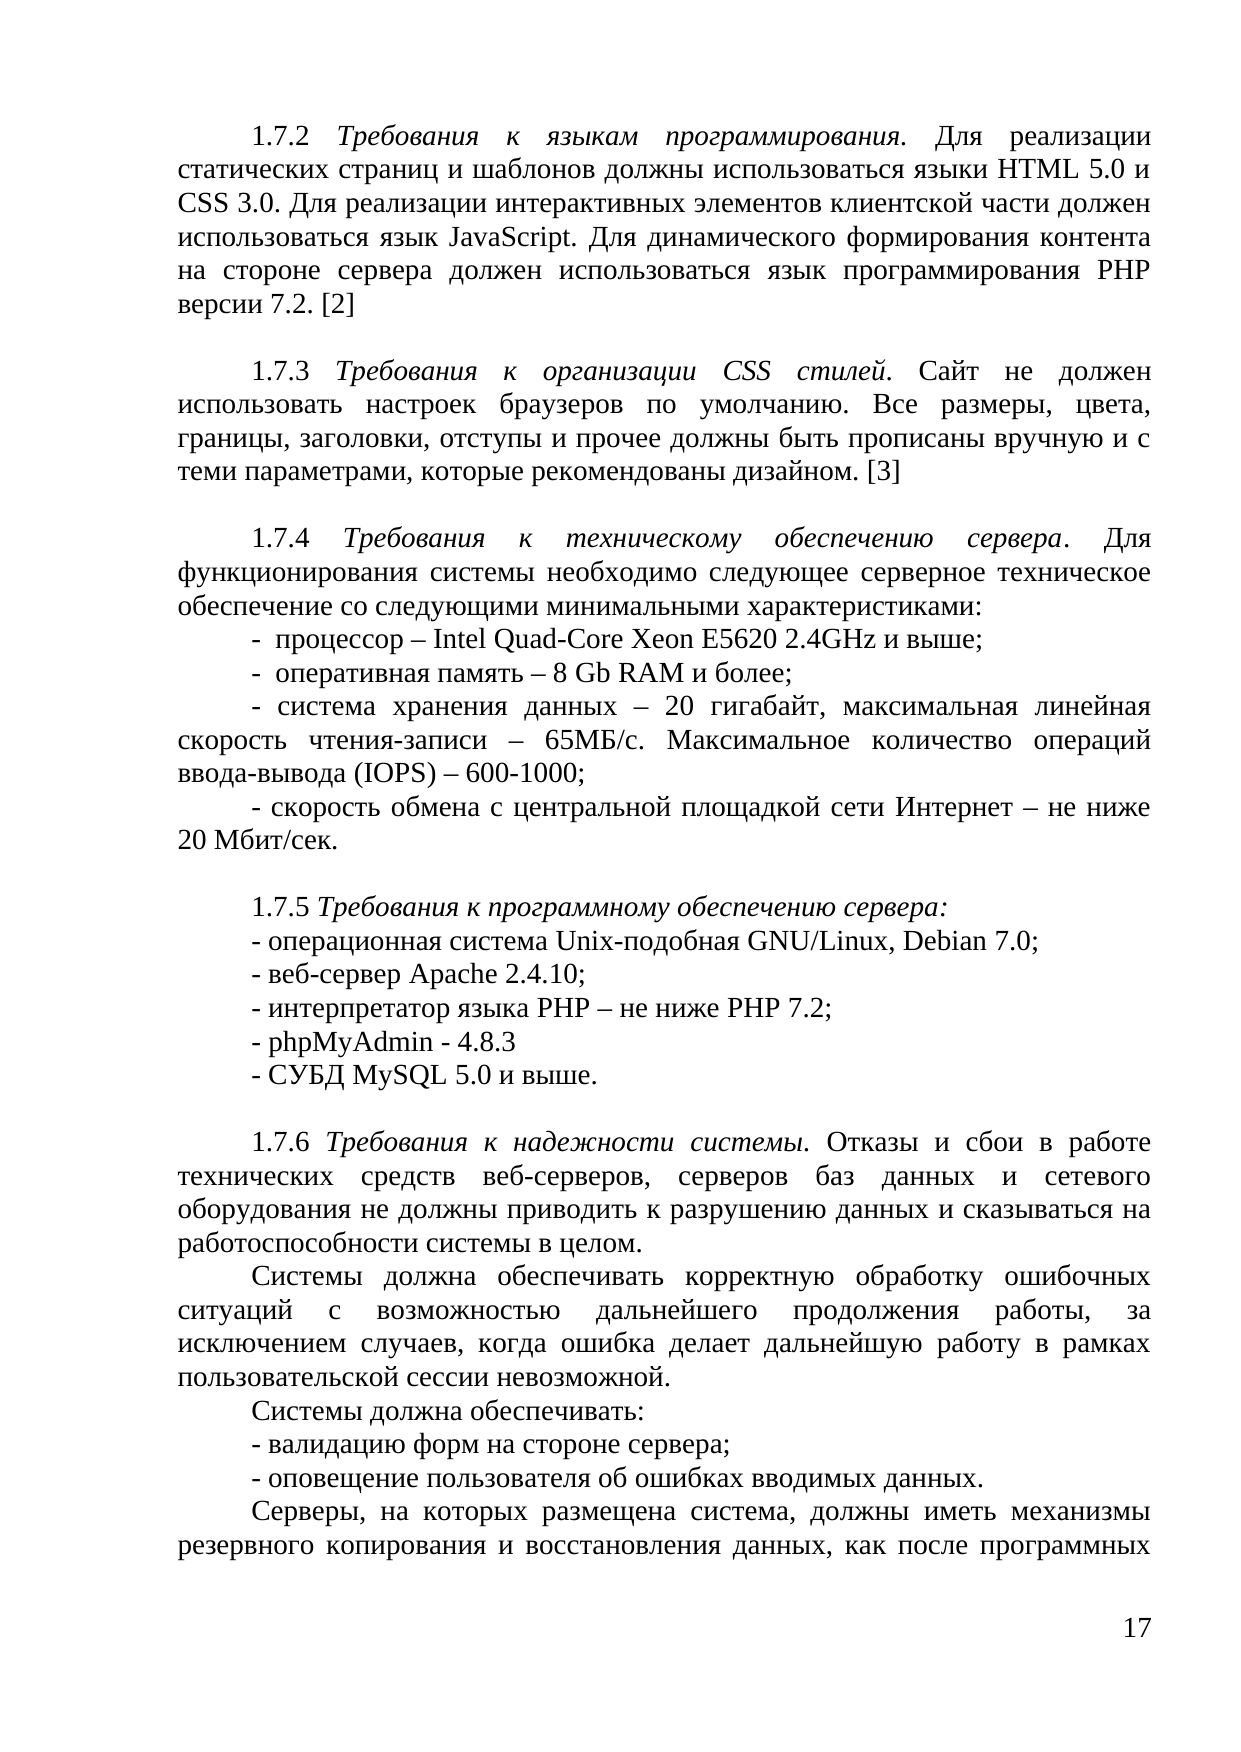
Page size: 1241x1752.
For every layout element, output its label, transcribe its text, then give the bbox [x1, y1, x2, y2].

text Системы должна обеспечивать: [177, 1393, 1152, 1426]
subtitle 1.7.6 Требования к надежности системы. Отказы и сбои в работе технических средств веб-серверов, серверов баз данных и сетевого оборудования не должны приводить к разрушению данных и сказываться на работоспособности системы в целом. [177, 1124, 1152, 1258]
subtitle 1.7.4 Требования к техническому обеспечению сервера. Для функционирования системы необходимо следующее серверное техническое обеспечение со следующими минимальными характеристиками: [177, 521, 1152, 621]
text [177, 1493, 1152, 1560]
list - СУБД MySQL 5.0 и выше. [177, 1057, 1152, 1091]
list - веб-сервер Apache 2.4.10; [177, 957, 1152, 990]
list - оповещение пользователя об ошибках вводимых данных. [177, 1460, 1152, 1493]
list - скорость обмена с центральной площадкой сети Интернет – не ниже 20 Мбит/сек. [177, 789, 1152, 856]
list - операционная система Unix-подобная GNU/Linux, Debian 7.0; [177, 923, 1152, 957]
list - процессор – Intel Quad-Core Xeon E5620 2.4GHz и выше; [177, 621, 1152, 655]
list - система хранения данных – 20 гигабайт, максимальная линейная скорость чтения-записи – 65МБ/с. Максимальное количество операций ввода-вывода (IOPS) – 600-1000; [177, 688, 1152, 789]
subtitle 1.7.2 Требования к языкам программирования. Для реализации статических страниц и шаблонов должны использоваться языки HTML 5.0 и CSS 3.0. Для реализации интерактивных элементов клиентской части должен использоваться язык JavaScript. Для динамического формирования контента на стороне сервера должен использоваться язык программирования PHP версии 7.2. [2] [177, 118, 1152, 319]
list - валидацию форм на стороне сервера; [177, 1426, 1152, 1460]
list - phpMyAdmin - 4.8.3 [177, 1024, 1152, 1057]
list - оперативная память – 8 Gb RAM и более; [177, 655, 1152, 688]
subtitle 1.7.5 Требования к программному обеспечению сервера: [177, 889, 1152, 923]
text Системы должна обеспечивать корректную обработку ошибочных ситуаций с возможностью дальнейшего продолжения работы, за исключением случаев, когда ошибка делает дальнейшую работу в рамках пользовательской сессии невозможной. [177, 1258, 1152, 1393]
subtitle 1.7.3 Требования к организации CSS стилей. Сайт не должен использовать настроек браузеров по умолчанию. Все размеры, цвета, границы, заголовки, отступы и прочее должны быть прописаны вручную и с теми параметрами, которые рекомендованы дизайном. [3] [177, 353, 1152, 487]
list - интерпретатор языка PHP – не ниже PHP 7.2; [177, 990, 1152, 1024]
